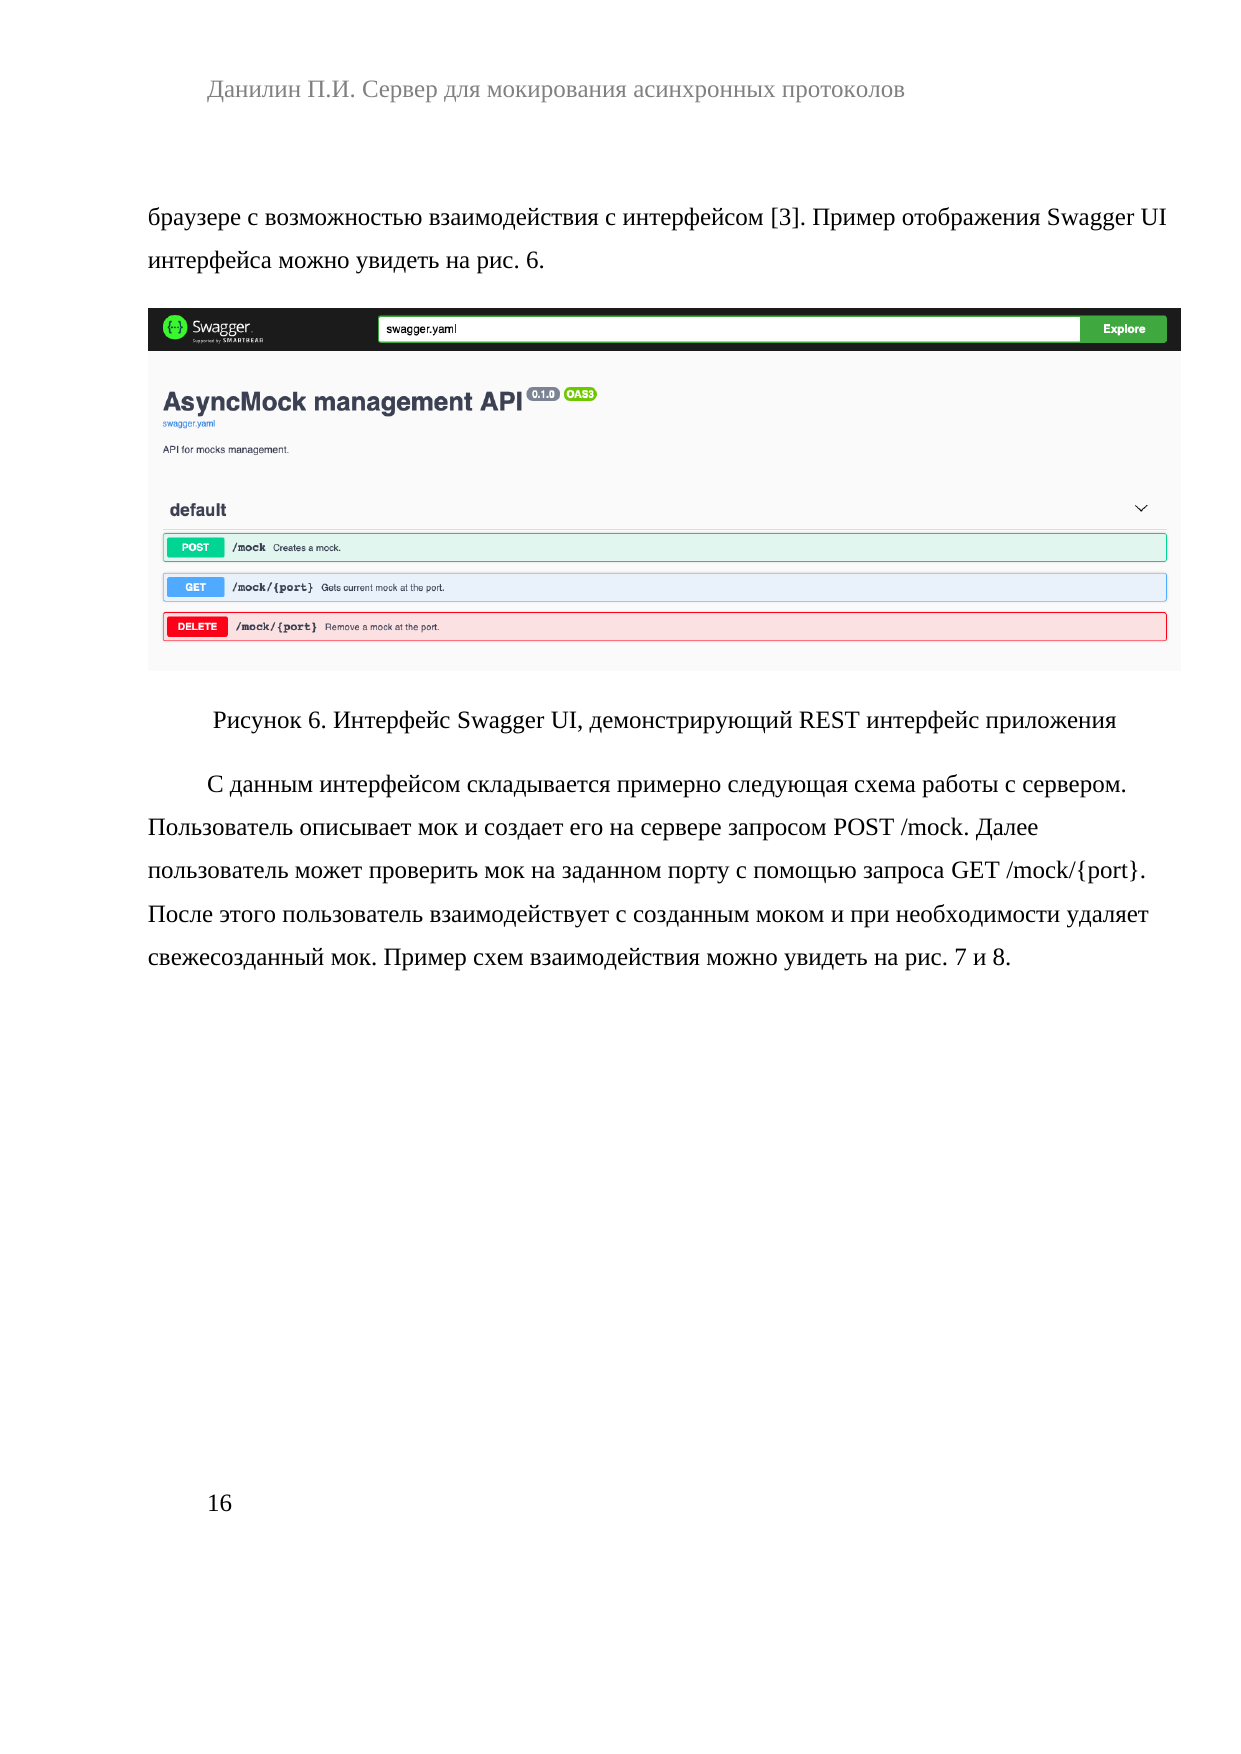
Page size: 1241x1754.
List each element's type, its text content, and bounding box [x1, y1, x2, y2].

text Рисунок 6. Интерфейс Swagger UI, демонстрирующий REST интерфейс приложения [148, 705, 1181, 734]
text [148, 202, 1181, 273]
picture [148, 308, 1181, 671]
text С данным интерфейсом складывается примерно следующая схема работы с сервером. Пользователь описывает мок и создает его на сервере запросом POST /mock. Далее пользователь может проверить мок на заданном порту с помощью запроса GET /mock/{port}. После этого пользователь взаимодействует с созданным моком и при необходимости удаляет свежесозданный мок. Пример схем взаимодействия можно увидеть на рис. 7 и 8. [148, 769, 1181, 971]
